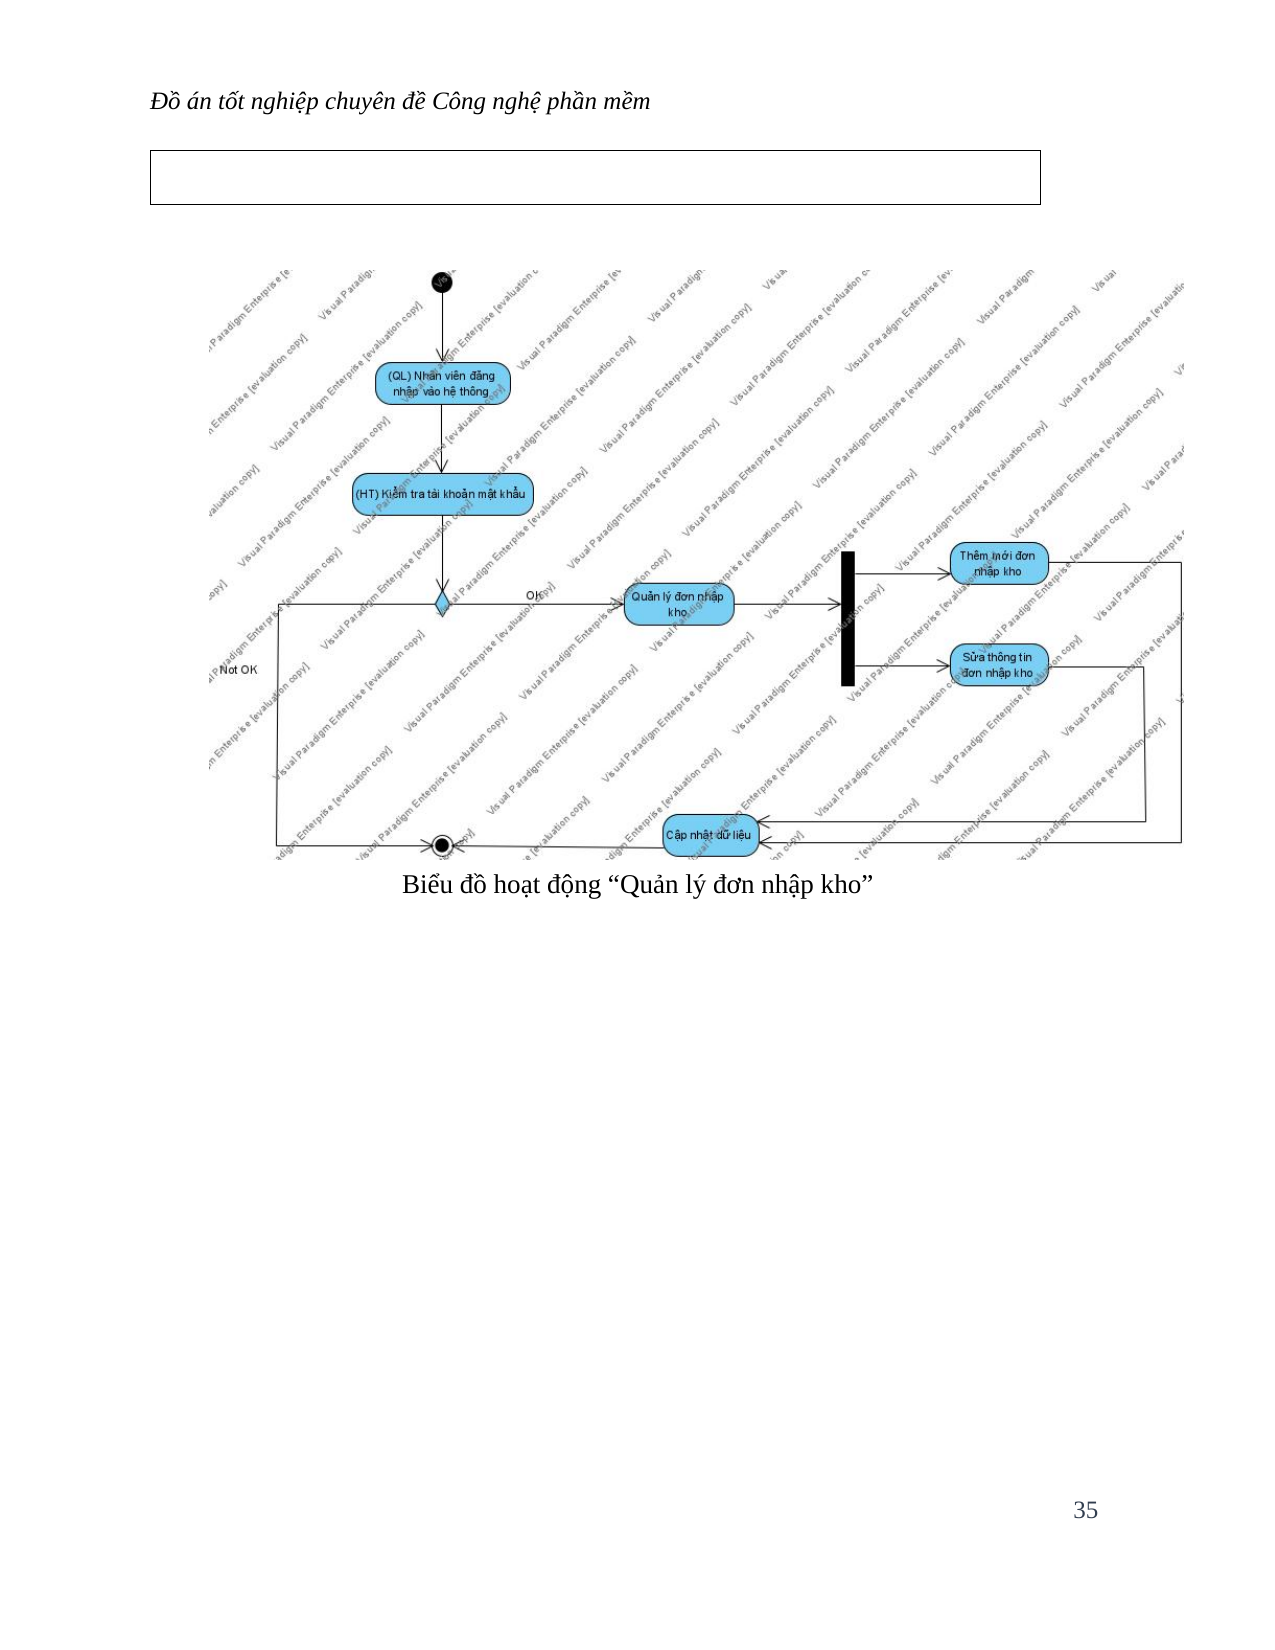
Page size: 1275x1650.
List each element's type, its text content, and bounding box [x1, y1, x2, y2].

picture [209, 270, 1184, 860]
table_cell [151, 151, 1040, 204]
text Biểu đồ hoạt động “Quản lý đơn nhập kho” [150, 868, 1125, 899]
